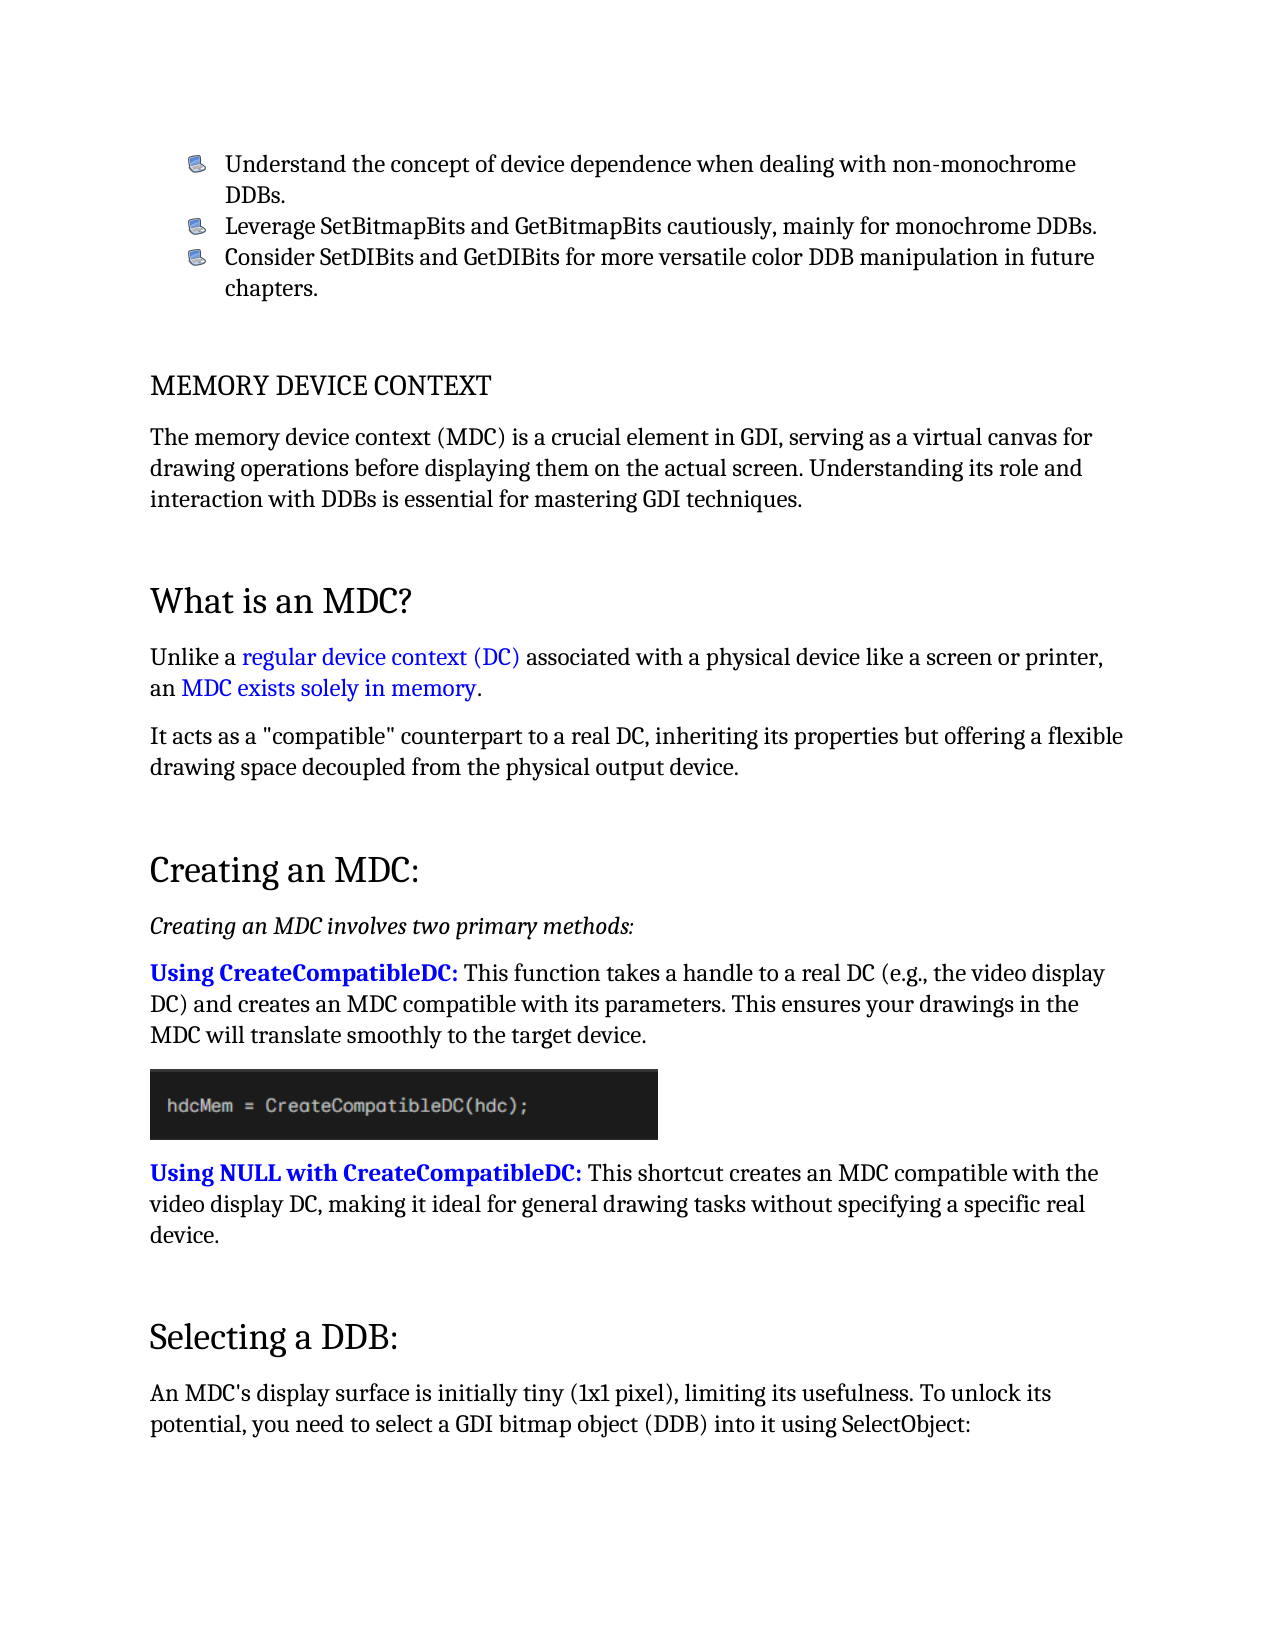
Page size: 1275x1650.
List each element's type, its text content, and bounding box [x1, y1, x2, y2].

text It acts as a "compatible" counterpart to a real DC, inheriting its properties but offering a flexible drawing space decoupled from the physical output device. [150, 722, 1125, 782]
text Selecting a DDB: [150, 1316, 1125, 1359]
text Creating an MDC involves two primary methods: [150, 912, 1125, 940]
picture [188, 218, 206, 235]
picture [188, 155, 206, 173]
picture [188, 249, 206, 266]
list Leverage SetBitmapBits and GetBitmapBits cautiously, mainly for monochrome DDBs. [187, 212, 1125, 241]
picture [150, 1069, 658, 1140]
text Using CreateCompatibleDC: This function takes a handle to a real DC (e.g., the video display DC) and creates an MDC compatible with its parameters. This ensures your drawings in the MDC will translate smoothly to the target device. [150, 959, 1125, 1050]
text Using NULL with CreateCompatibleDC: This shortcut creates an MDC compatible with the video display DC, making it ideal for general drawing tasks without specifying a specific real device. [150, 1158, 1125, 1249]
text Creating an MDC: [150, 848, 1125, 891]
text What is an MDC? [150, 580, 1125, 623]
text Unlike a regular device context (DC) associated with a physical device like a screen or printer, an MDC exists solely in memory. [150, 643, 1125, 703]
list Understand the concept of device dependence when dealing with non-monochrome DDBs. [187, 150, 1125, 210]
text The memory device context (MDC) is a crucial element in GDI, serving as a virtual canvas for drawing operations before displaying them on the actual screen. Understanding its role and interaction with DDBs is essential for mastering GDI techniques. [150, 422, 1125, 513]
list Consider SetDIBits and GetDIBits for more versatile color DDB manipulation in future chapters. [187, 243, 1125, 303]
text MEMORY DEVICE CONTEXT [150, 369, 1125, 403]
text An MDC's display surface is initially tiny (1x1 pixel), limiting its usefulness. To unlock its potential, you need to select a GDI bitmap object (DDB) into it using SelectObject: [150, 1379, 1125, 1439]
